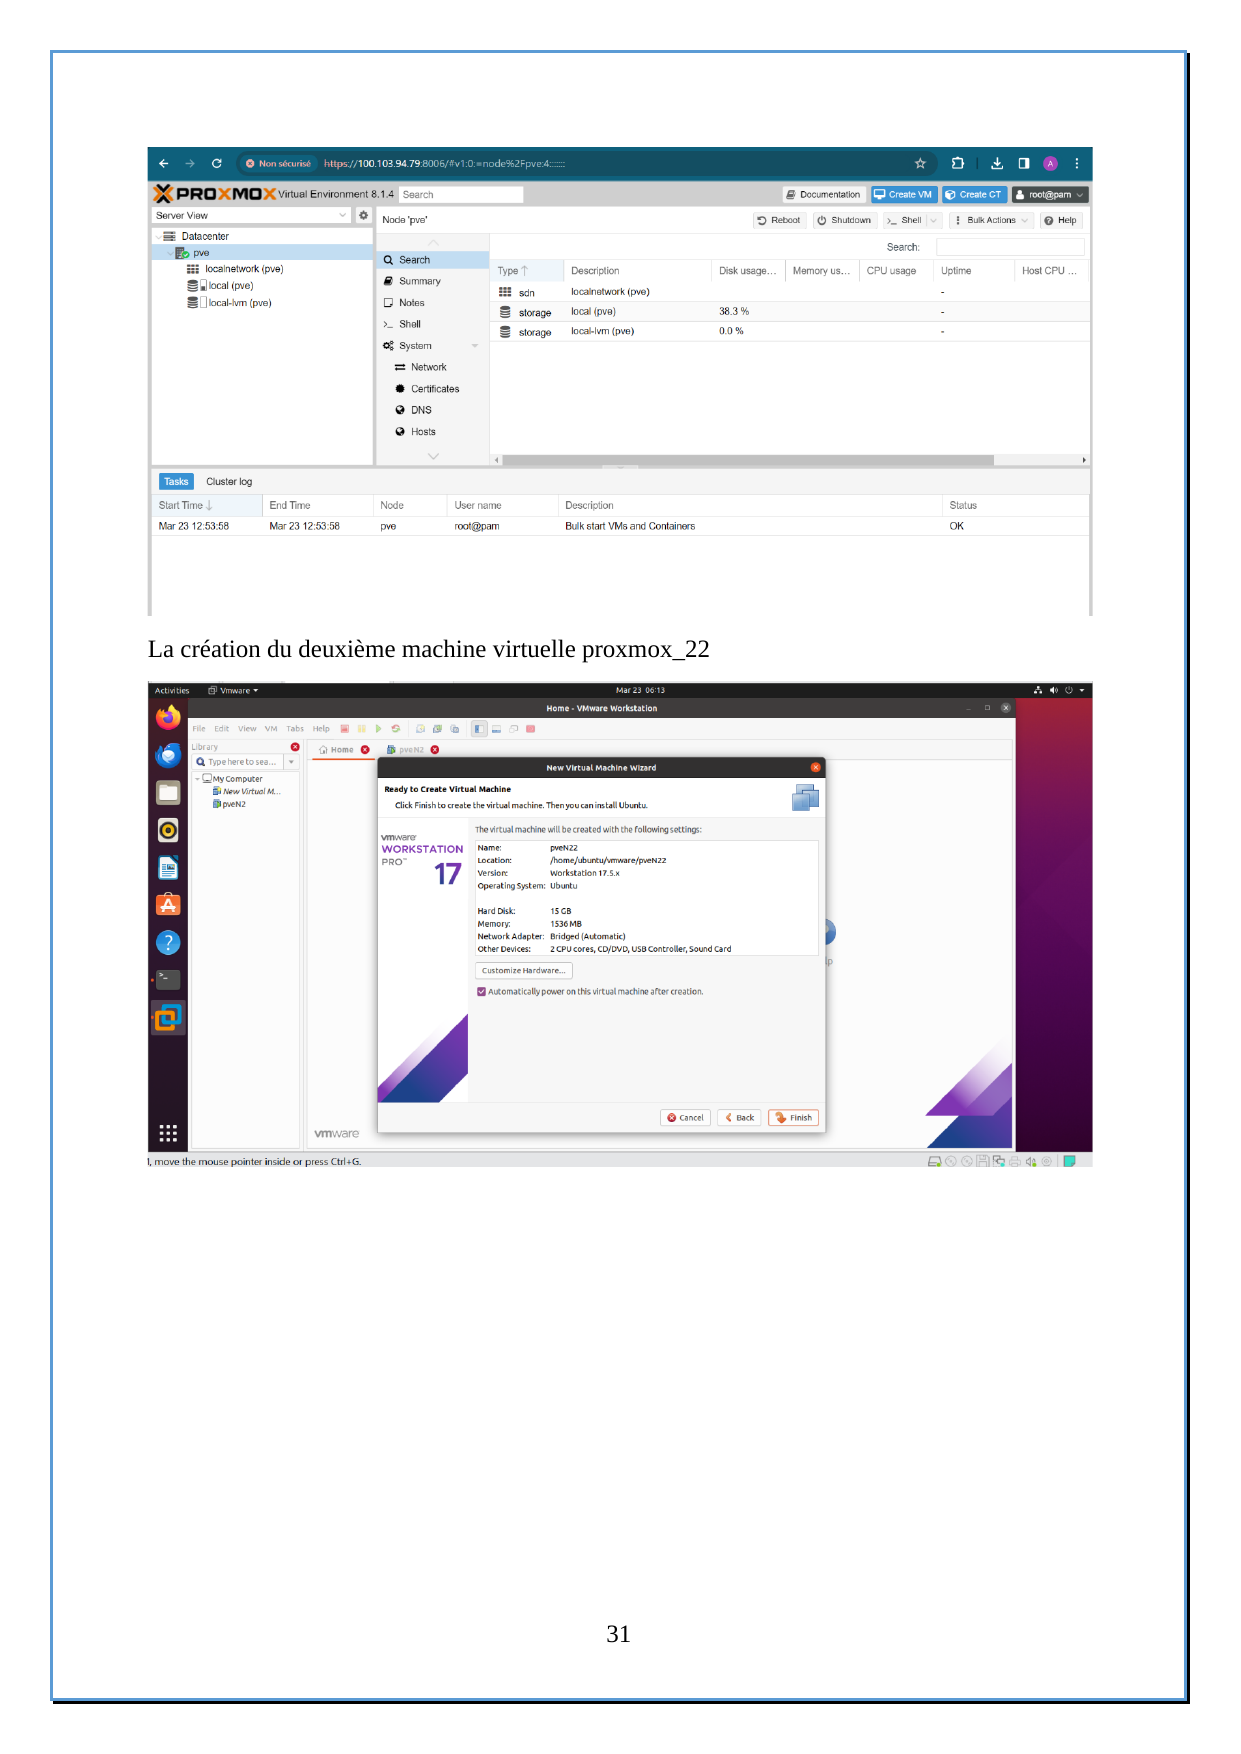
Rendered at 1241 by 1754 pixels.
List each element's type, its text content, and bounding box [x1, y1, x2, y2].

picture [147, 681, 1093, 1167]
text La création du deuxième machine virtuelle proxmox_22 [148, 634, 1089, 663]
picture [147, 147, 1093, 616]
